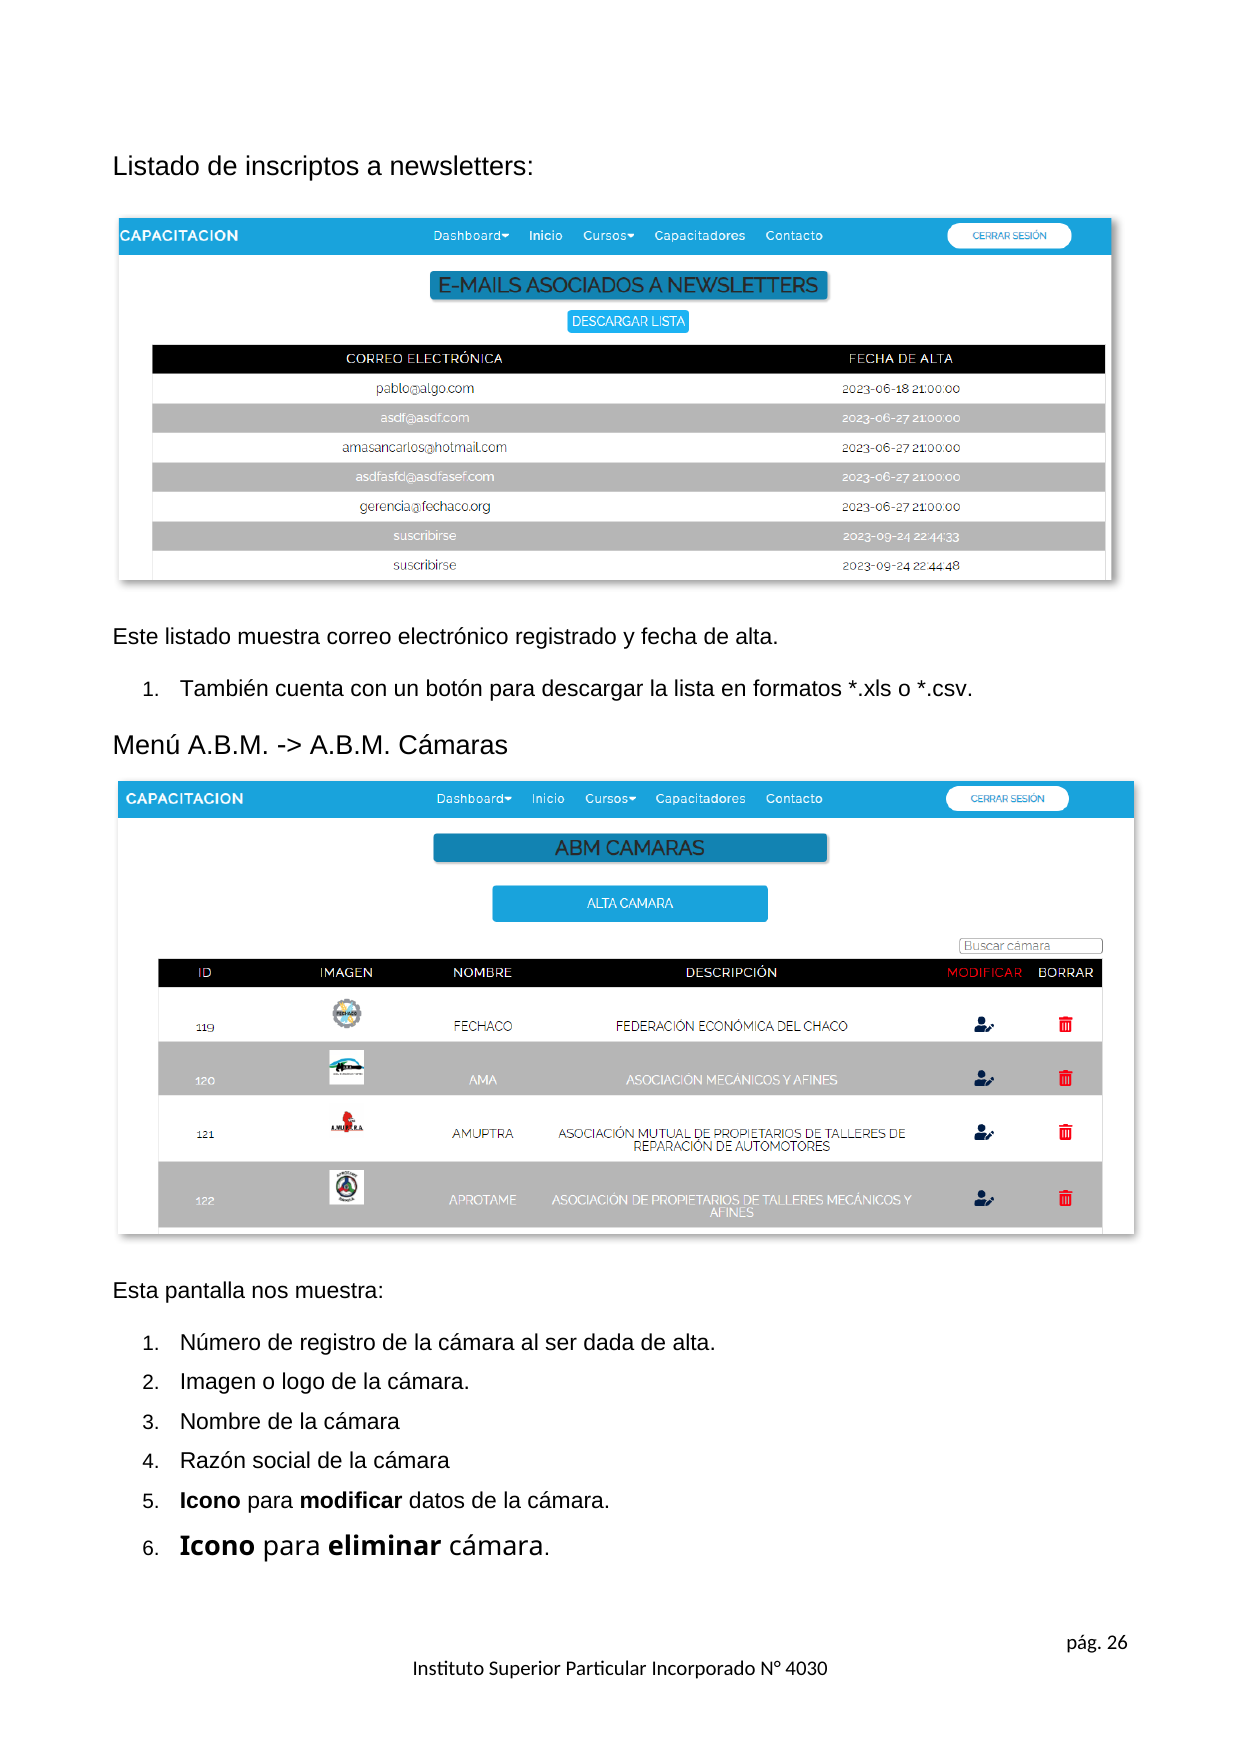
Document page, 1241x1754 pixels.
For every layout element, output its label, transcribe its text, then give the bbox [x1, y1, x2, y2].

list Nombre de la cámara [142, 1408, 1128, 1434]
list Imagen o logo de la cámara. [142, 1368, 1128, 1395]
text Este listado muestra correo electrónico registrado y fecha de alta. [112, 623, 1128, 649]
subtitle Listado de inscriptos a newsletters: [112, 150, 1128, 181]
list Icono para modificar datos de la cámara. [142, 1487, 1128, 1513]
picture [118, 218, 1112, 580]
picture [118, 781, 1134, 1234]
list Razón social de la cámara [142, 1447, 1128, 1474]
list También cuenta con un botón para descargar la lista en formatos *.xls o *.csv. [142, 675, 1128, 701]
list Icono para eliminar cámara. [142, 1526, 1128, 1563]
subtitle Menú A.B.M. -> A.B.M. Cámaras [112, 727, 1128, 760]
list Número de registro de la cámara al ser dada de alta. [142, 1329, 1128, 1355]
text Esta pantalla nos muestra: [112, 1277, 1128, 1303]
